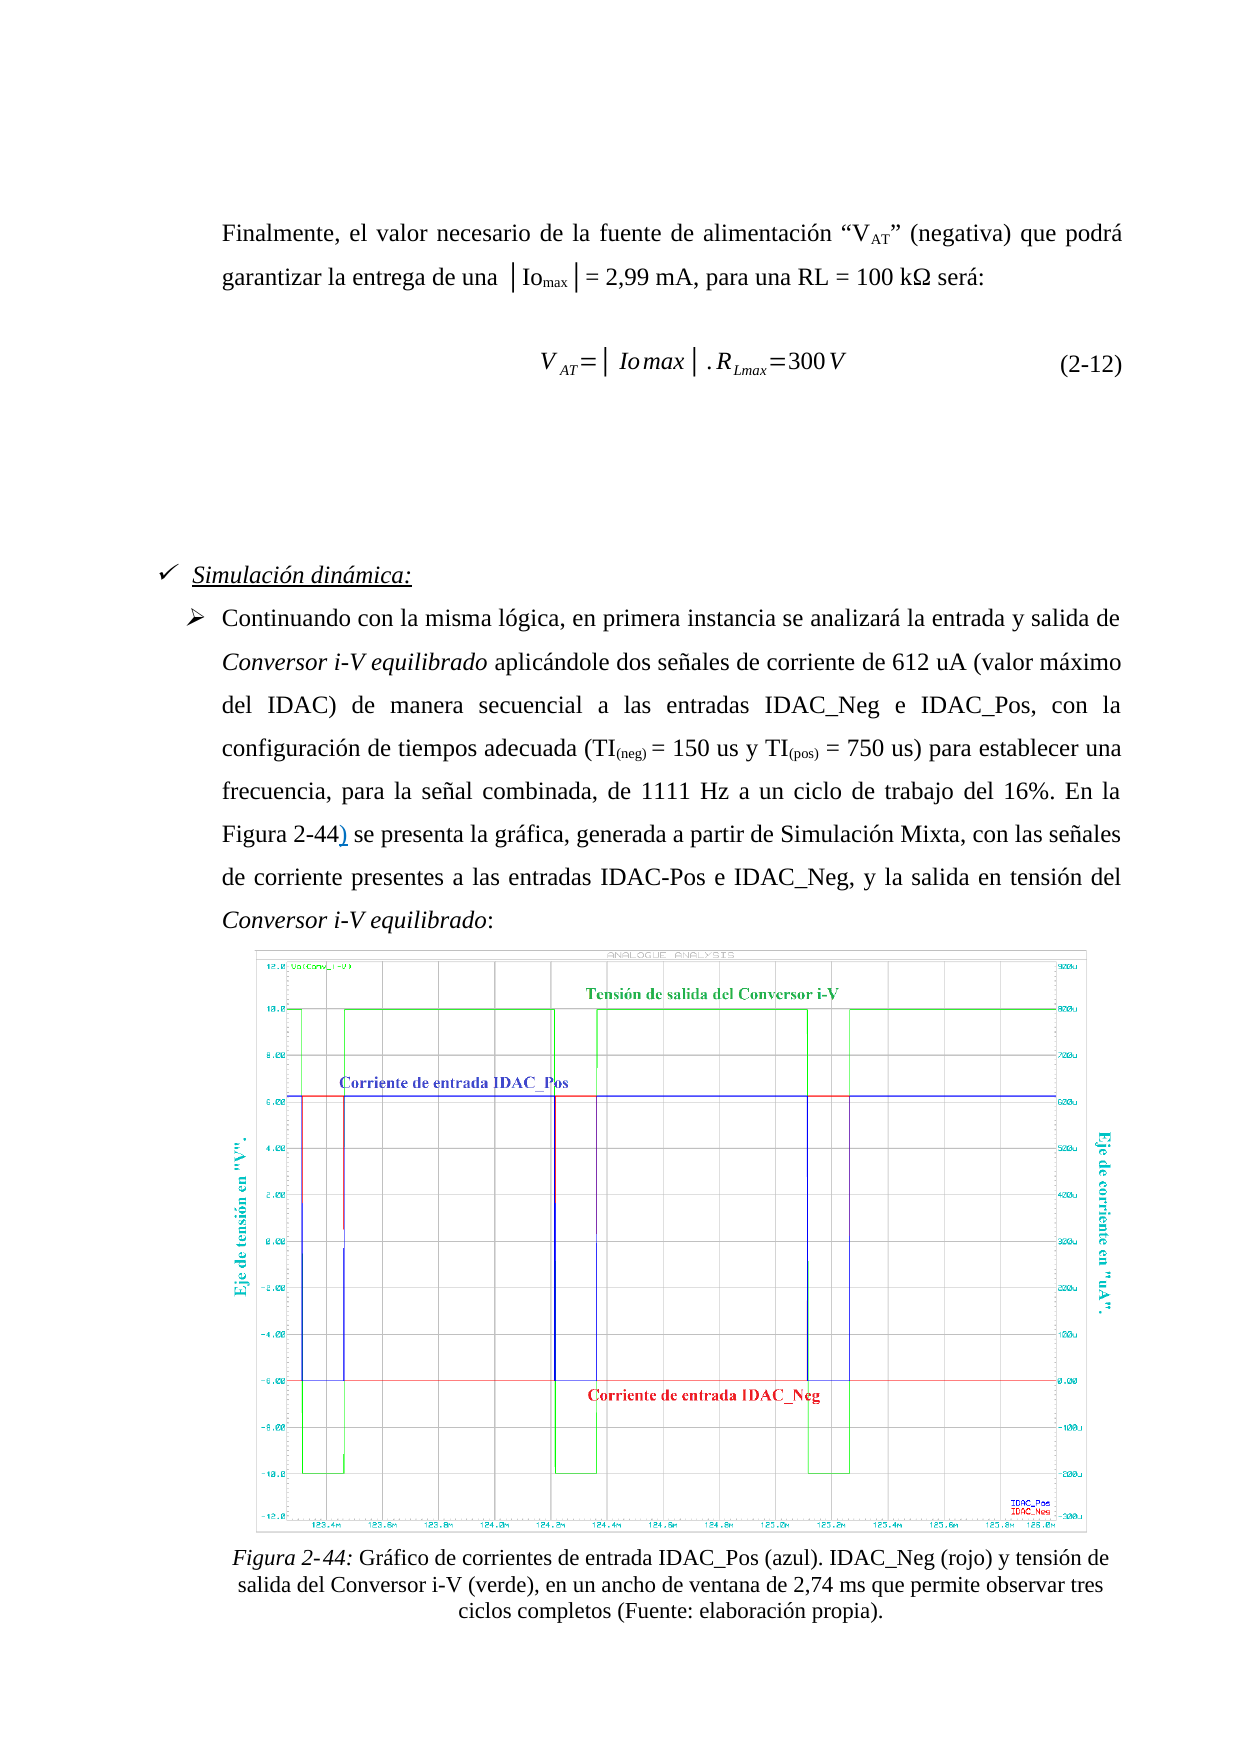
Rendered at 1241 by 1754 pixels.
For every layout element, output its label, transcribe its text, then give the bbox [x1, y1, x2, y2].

list Finalmente, el valor necesario de la fuente de alimentación “VAT” (negativa) que podrá garantizar la entrega de una │Iomax│= 2,99 mA, para una RL = 100 kΩ será: [222, 218, 1122, 290]
list (2-12) [222, 348, 1122, 379]
list Simulación dinámica: [154, 560, 1122, 589]
picture [224, 936, 1123, 1536]
